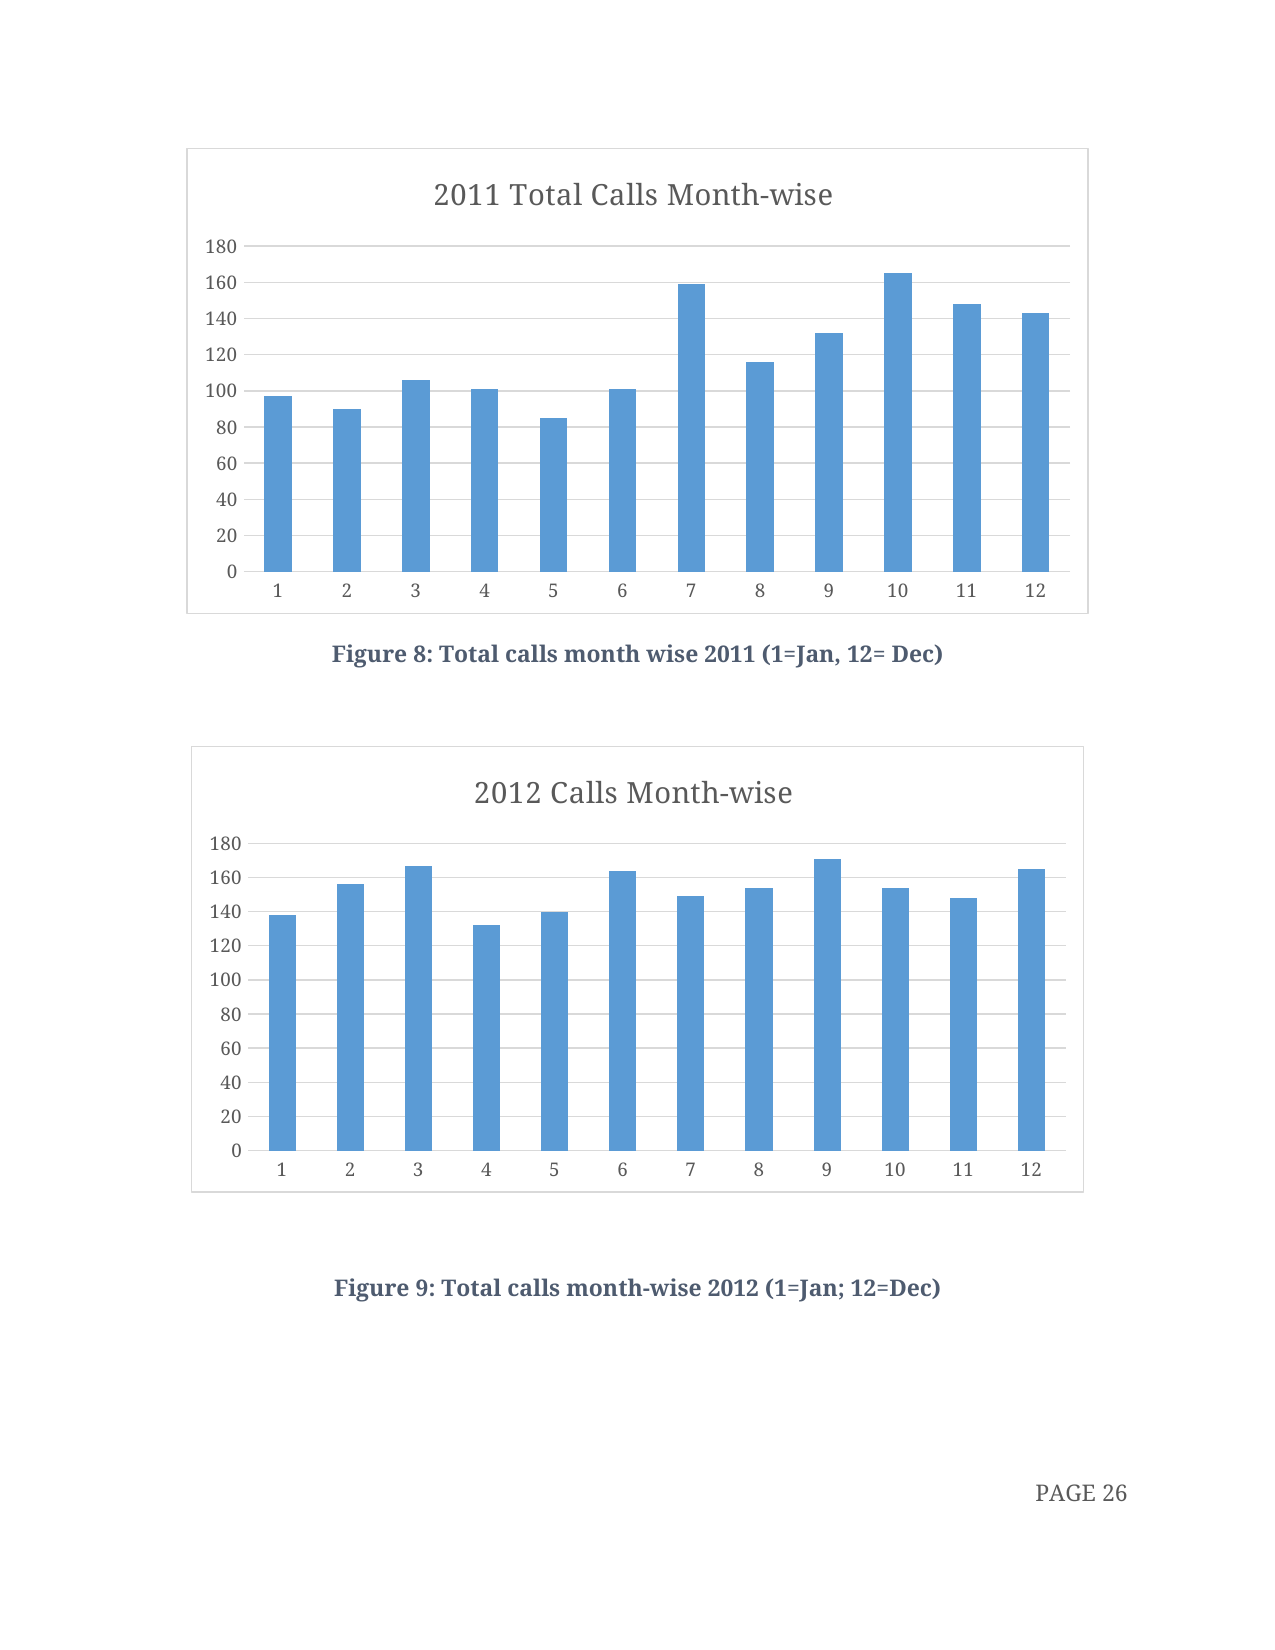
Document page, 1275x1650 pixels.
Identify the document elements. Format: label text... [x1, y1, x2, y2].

text Figure 9: Total calls month-wise 2012 (1=Jan; 12=Dec) [148, 1272, 1127, 1303]
text Figure 8: Total calls month wise 2011 (1=Jan, 12= Dec) [148, 638, 1127, 669]
